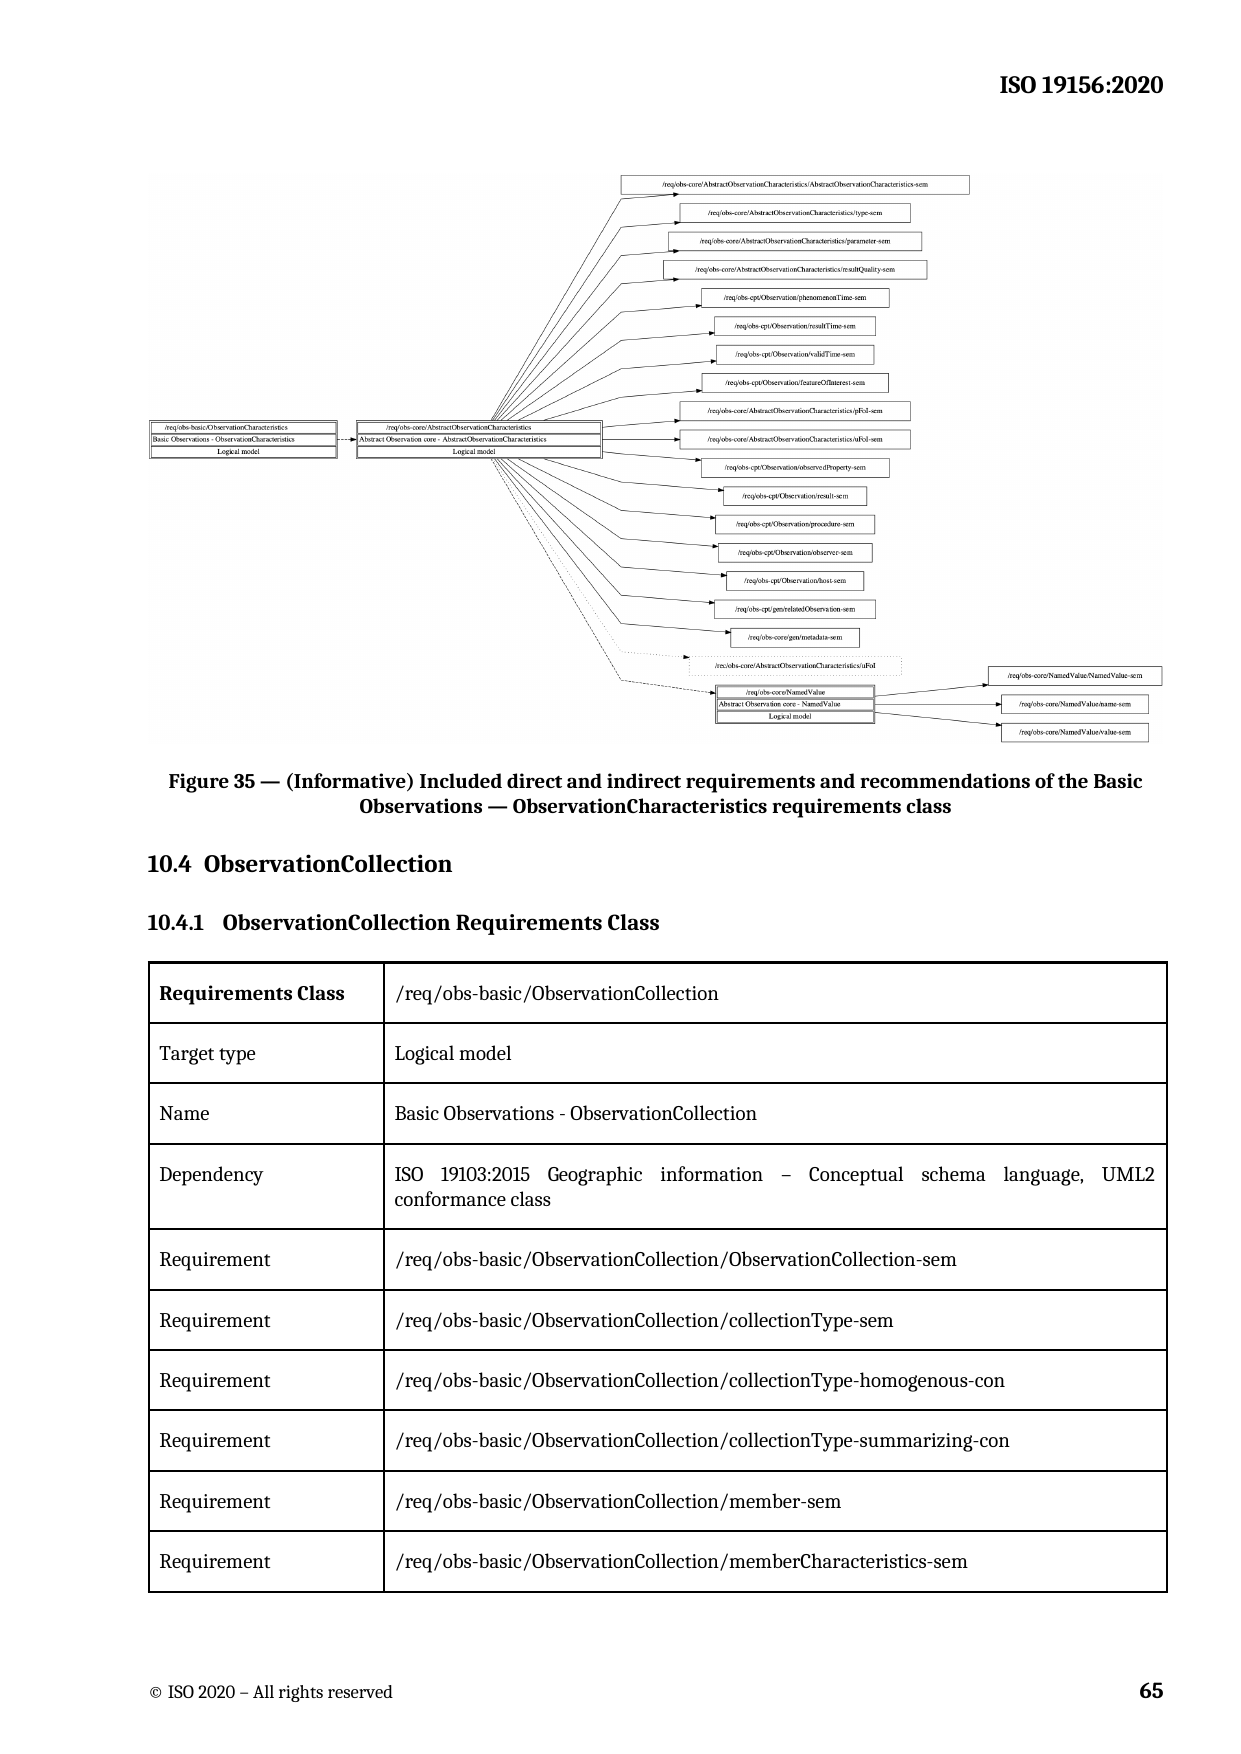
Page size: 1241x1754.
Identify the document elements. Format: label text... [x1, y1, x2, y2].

picture [147, 173, 1164, 744]
table_cell /req/obs-basic/ObservationCollection/collectionType-summarizing-con [385, 1411, 1166, 1470]
table_header /req/obs-basic/ObservationCollection [385, 964, 1166, 1022]
table_cell Dependency [150, 1145, 383, 1228]
text Figure 35 — (Informative) Included direct and indirect requirements and recommendations of the Basic Observations — ObservationCharacteristics requirements class [148, 769, 1163, 819]
table_cell Requirement [150, 1532, 383, 1591]
table_cell Logical model [385, 1024, 1166, 1082]
table_header Requirements Class [150, 964, 383, 1022]
table_cell Name [150, 1084, 383, 1143]
table_cell Requirement [150, 1351, 383, 1409]
table_cell /req/obs-basic/ObservationCollection/ObservationCollection-sem [385, 1230, 1166, 1288]
table_cell Requirement [150, 1291, 383, 1349]
subtitle ObservationCollection Requirements Class [148, 910, 1163, 936]
table_cell /req/obs-basic/ObservationCollection/member-sem [385, 1472, 1166, 1530]
table_cell Target type [150, 1024, 383, 1082]
table_cell /req/obs-basic/ObservationCollection/collectionType-homogenous-con [385, 1351, 1166, 1409]
table_cell /req/obs-basic/ObservationCollection/collectionType-sem [385, 1291, 1166, 1349]
table_cell Requirement [150, 1230, 383, 1288]
table_cell /req/obs-basic/ObservationCollection/memberCharacteristics-sem [385, 1532, 1166, 1591]
table_cell Requirement [150, 1411, 383, 1470]
table_cell Requirement [150, 1472, 383, 1530]
table_cell ISO 19103:2015 Geographic information – Conceptual schema language, UML2 conformance class [385, 1145, 1166, 1228]
subtitle ObservationCollection [148, 850, 1163, 879]
table_cell Basic Observations - ObservationCollection [385, 1084, 1166, 1143]
